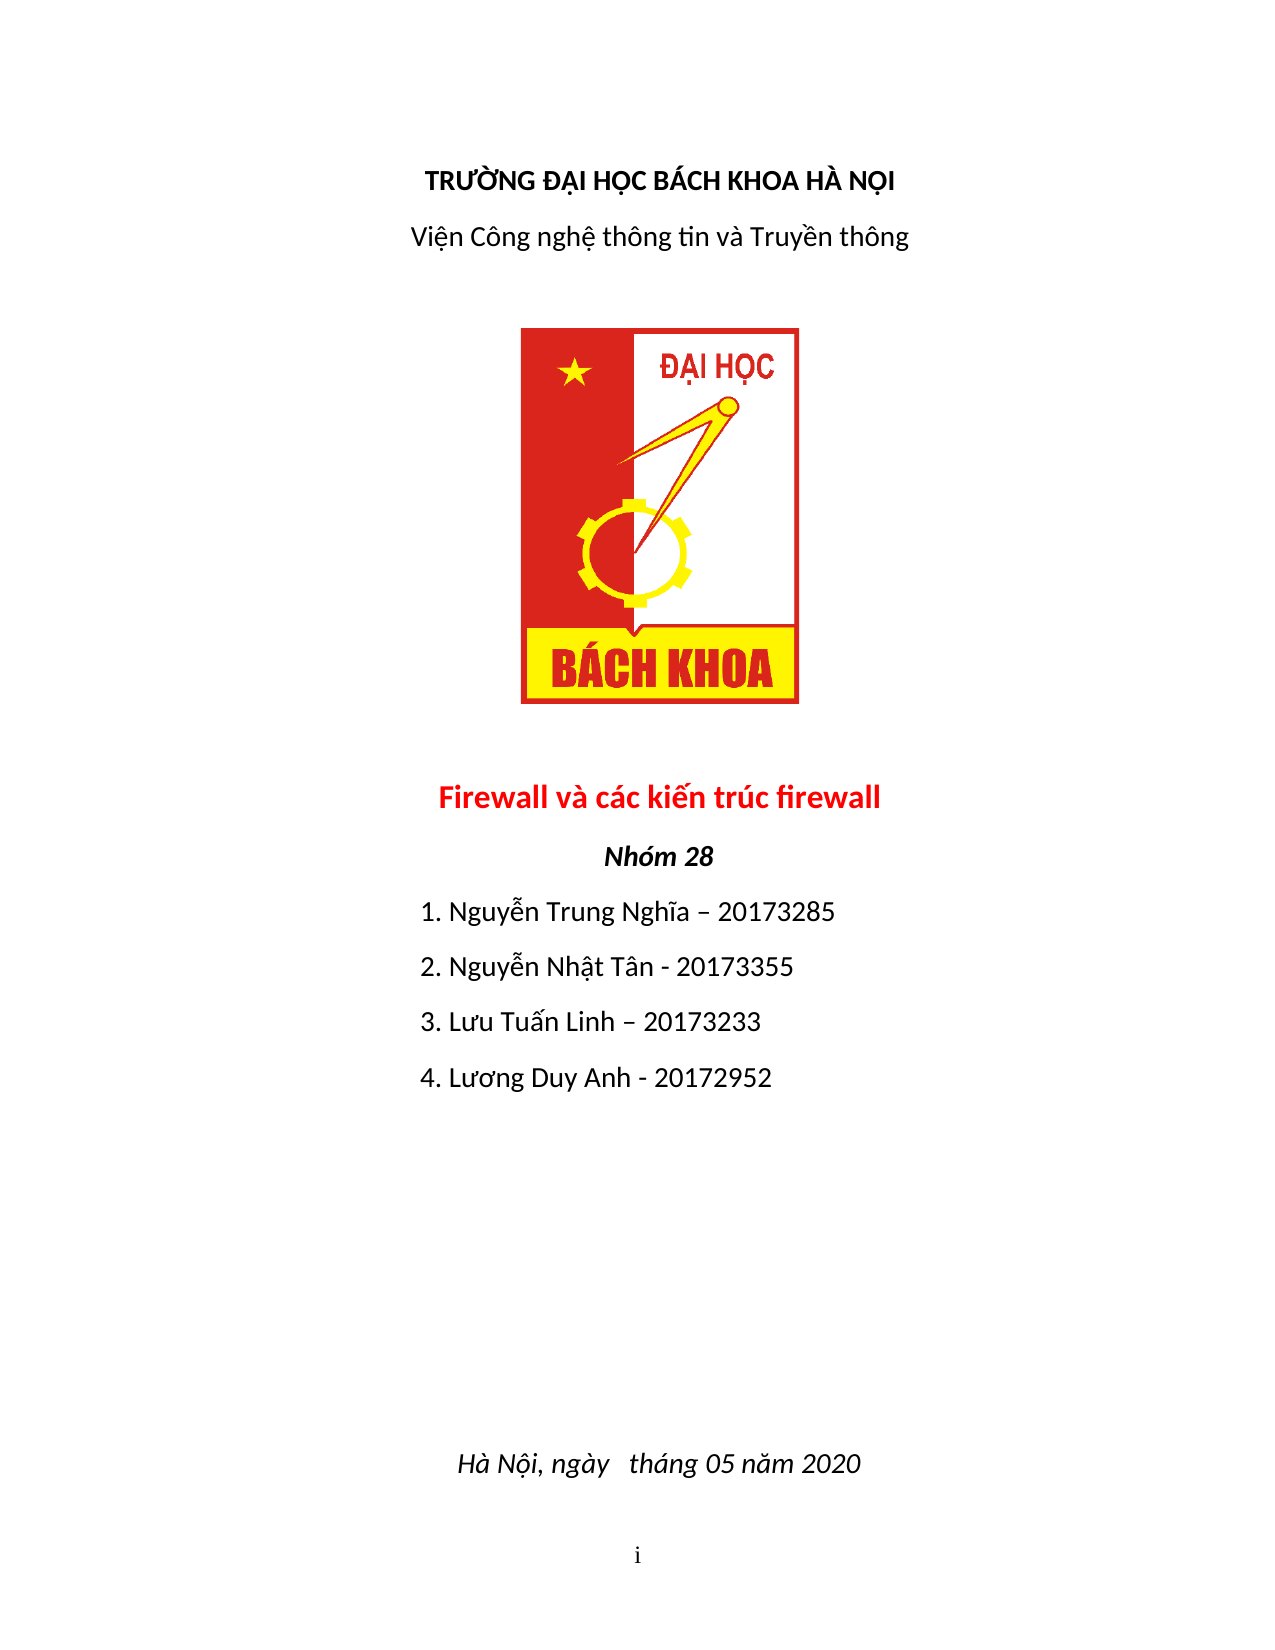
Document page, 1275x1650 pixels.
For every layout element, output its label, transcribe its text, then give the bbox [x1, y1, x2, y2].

picture [520, 328, 800, 704]
text Hà Nội, ngày tháng 05 năm 2020 [150, 1445, 1125, 1481]
text TRƯỜNG ĐẠI HỌC BÁCH KHOA HÀ NỘI [150, 162, 1125, 198]
text Viện Công nghệ thông tin và Truyền thông [150, 218, 1125, 253]
text 3. Lưu Tuấn Linh – 20173233 [375, 1003, 1125, 1039]
text 1. Nguyễn Trung Nghĩa – 20173285 [375, 893, 1125, 929]
text Nhóm 28 [150, 838, 1125, 873]
text 4. Lương Duy Anh - 20172952 [375, 1059, 1125, 1094]
text 2. Nguyễn Nhật Tân - 20173355 [375, 948, 1125, 984]
text Firewall và các kiến trúc firewall [150, 777, 1125, 817]
